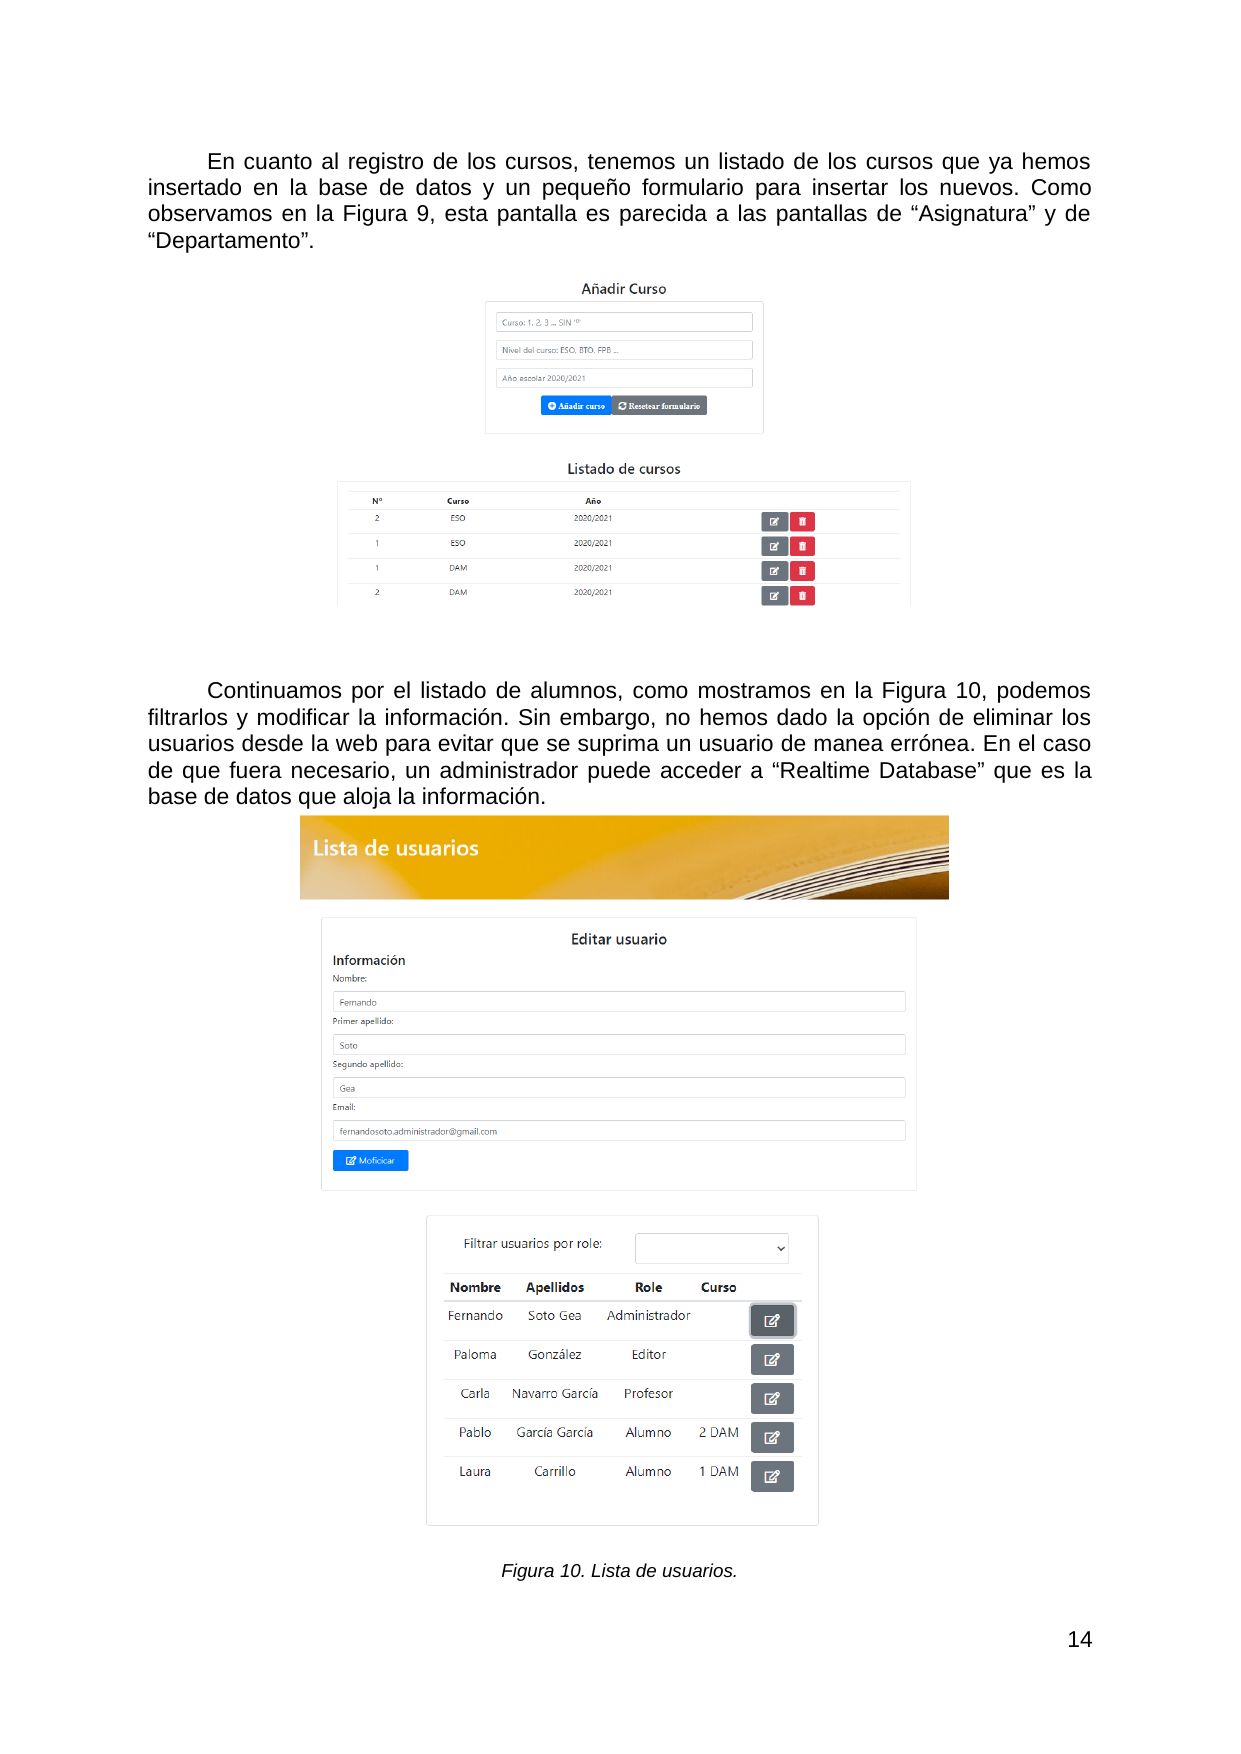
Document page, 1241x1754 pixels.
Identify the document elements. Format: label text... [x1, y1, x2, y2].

text En cuanto al registro de los cursos, tenemos un listado de los cursos que ya hemos insertado en la base de datos y un pequeño formulario para insertar los nuevos. Como observamos en la Figura 9, esta pantalla es parecida a las pantallas de “Asignatura” y de “Departamento”. [148, 148, 1092, 253]
picture [305, 263, 935, 607]
picture [300, 814, 949, 1539]
